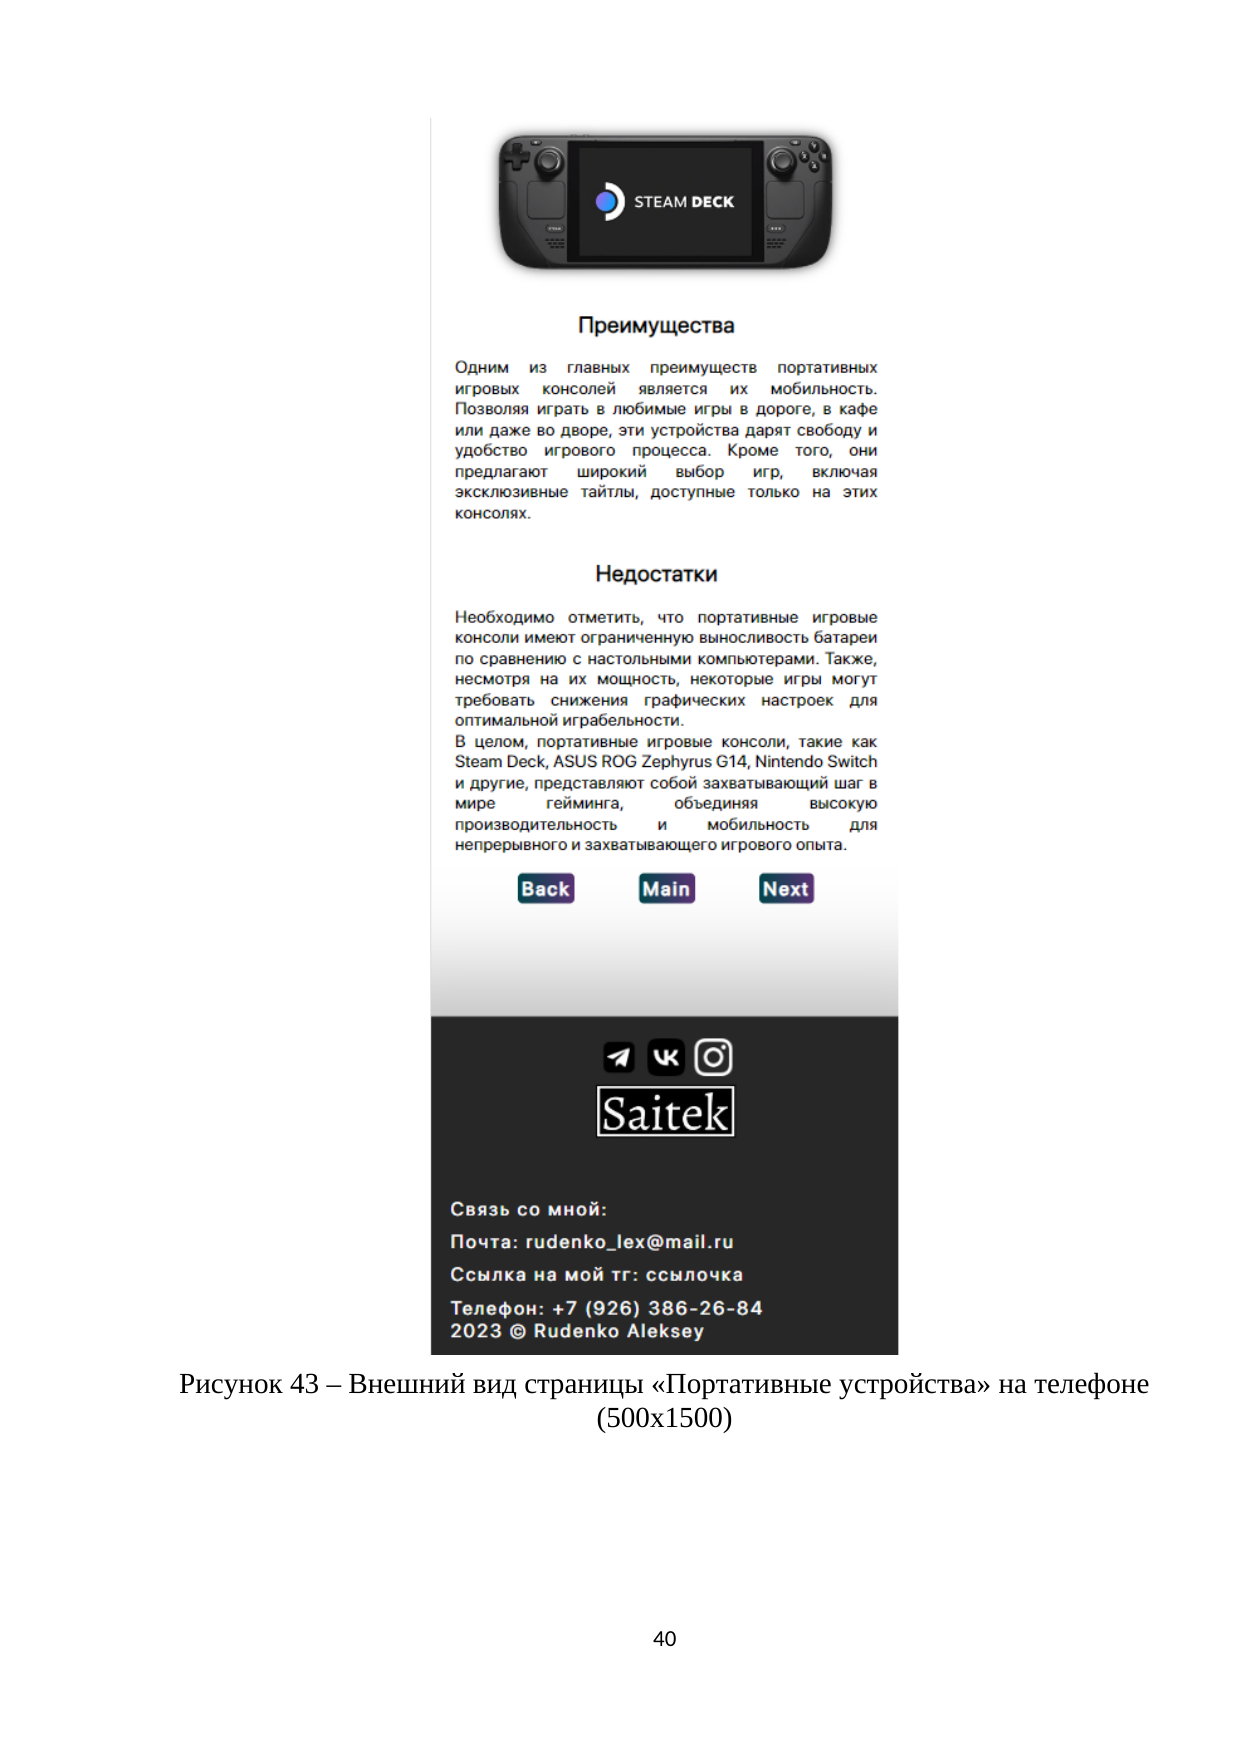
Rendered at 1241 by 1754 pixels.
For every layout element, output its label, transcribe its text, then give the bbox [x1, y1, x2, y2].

text Рисунок 43 – Внешний вид страницы «Портативные устройства» на телефоне (500х1500) [177, 1367, 1152, 1434]
picture [430, 118, 899, 1355]
